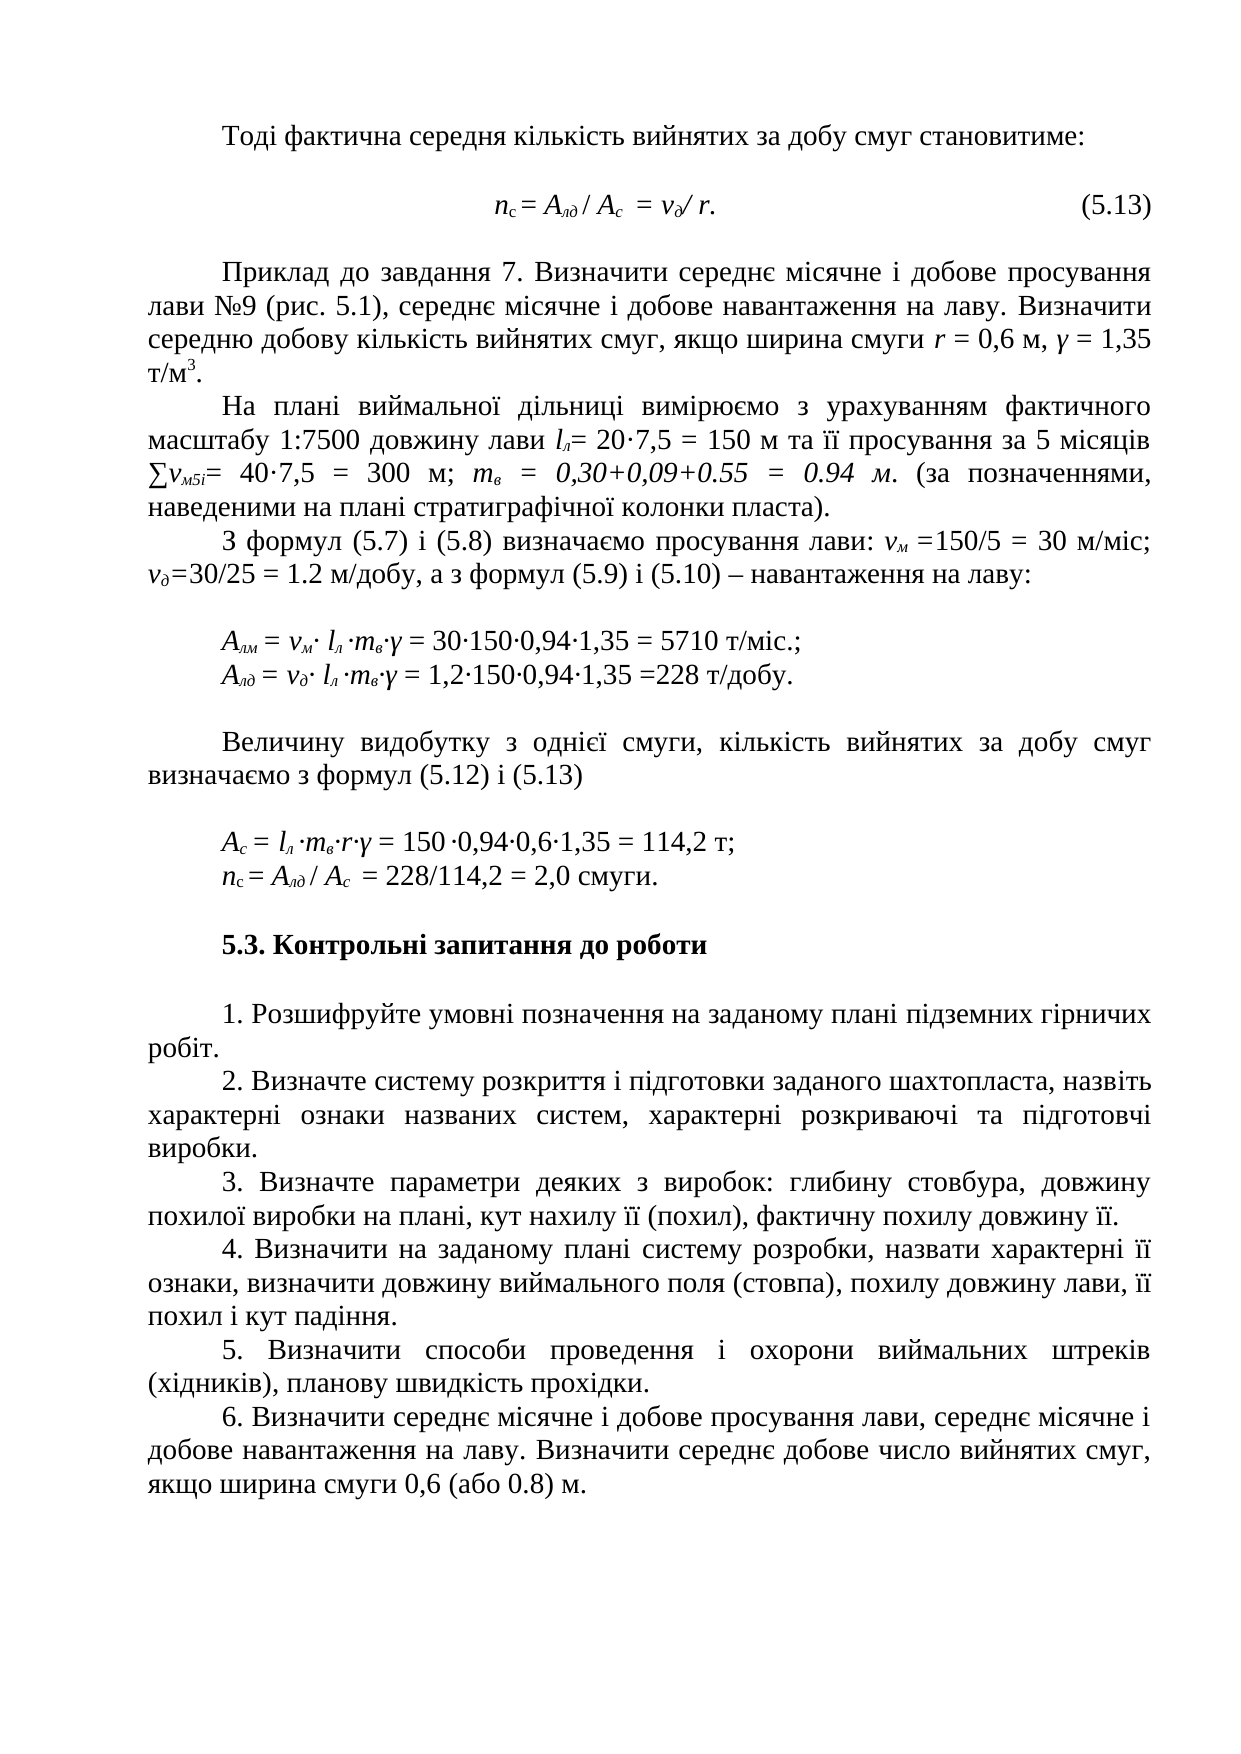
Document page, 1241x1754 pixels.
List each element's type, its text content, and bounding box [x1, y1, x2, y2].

text Тоді фактична середня кількість вийнятих за добу смуг становитиме: [148, 118, 1152, 152]
text 4. Визначити на заданому плані систему розробки, назвати характерні її ознаки, визначити довжину виймального поля (стовпа), похилу довжину лави, її похил і кут падіння. [148, 1231, 1152, 1332]
text Величину видобутку з однієї смуги, кількість вийнятих за добу смуг визначаємо з формул (5.12) і (5.13) [148, 724, 1152, 791]
text Алм = vм· lл ∙mв∙γ = 30·150·0,94·1,35 = 5710 т/міс.; [148, 623, 1152, 657]
text nс = Алд / Ас = vд/ r. (5.13) [148, 187, 1152, 221]
text 1. Розшифруйте умовні позначення на заданому плані підземних гірничих робіт. [148, 996, 1152, 1063]
text 5.3. Контрольні запитання до роботи [222, 927, 1152, 961]
text 6. Визначити середнє місячне і добове просування лави, середнє місячне і добове навантаження на лаву. Визначити середнє добове число вийнятих смуг, якщо ширина смуги 0,6 (або 0.8) м. [148, 1399, 1152, 1499]
text Алд = vд· lл ∙mв∙γ = 1,2·150·0,94·1,35 =228 т/добу. [148, 657, 1152, 690]
text nс = Алд / Ас = 228/114,2 = 2,0 смуги. [148, 858, 1152, 892]
text Приклад до завдання 7. Визначити середнє місячне і добове просування лави №9 (рис. 5.1), середнє місячне і добове навантаження на лаву. Визначити середню добову кількість вийнятих смуг, якщо ширина смуги r = 0,6 м, γ = 1,35 т/м3. [148, 254, 1152, 388]
text 2. Визначте систему розкриття і підготовки заданого шахтопласта, назвіть характерні ознаки названих систем, характерні розкриваючі та підготовчі виробки. [148, 1063, 1152, 1164]
text 3. Визначте параметри деяких з виробок: глибину стовбура, довжину похилої виробки на плані, кут нахилу її (похил), фактичну похилу довжину її. [148, 1164, 1152, 1231]
text Ас = lл ∙mв∙r∙γ = 150 ∙0,94∙0,6∙1,35 = 114,2 т; [148, 824, 1152, 858]
text 5. Визначити способи проведення і охорони виймальних штреків (хідників), планову швидкість прохідки. [148, 1332, 1152, 1399]
text На плані виймальної дільниці вимірюємо з урахуванням фактичного масштабу 1:7500 довжину лави lл= 20·7,5 = 150 м та її просування за 5 місяців ∑vм5і= 40·7,5 = 300 м; mв = 0,30+0,09+0.55 = 0.94 м. (за позначеннями, наведеними на плані стратиграфічної колонки пласта). [148, 388, 1152, 523]
text З формул (5.7) і (5.8) визначаємо просування лави: vм =150/5 = 30 м/міс; vд=30/25 = 1.2 м/добу, а з формул (5.9) і (5.10) – навантаження на лаву: [148, 523, 1152, 590]
